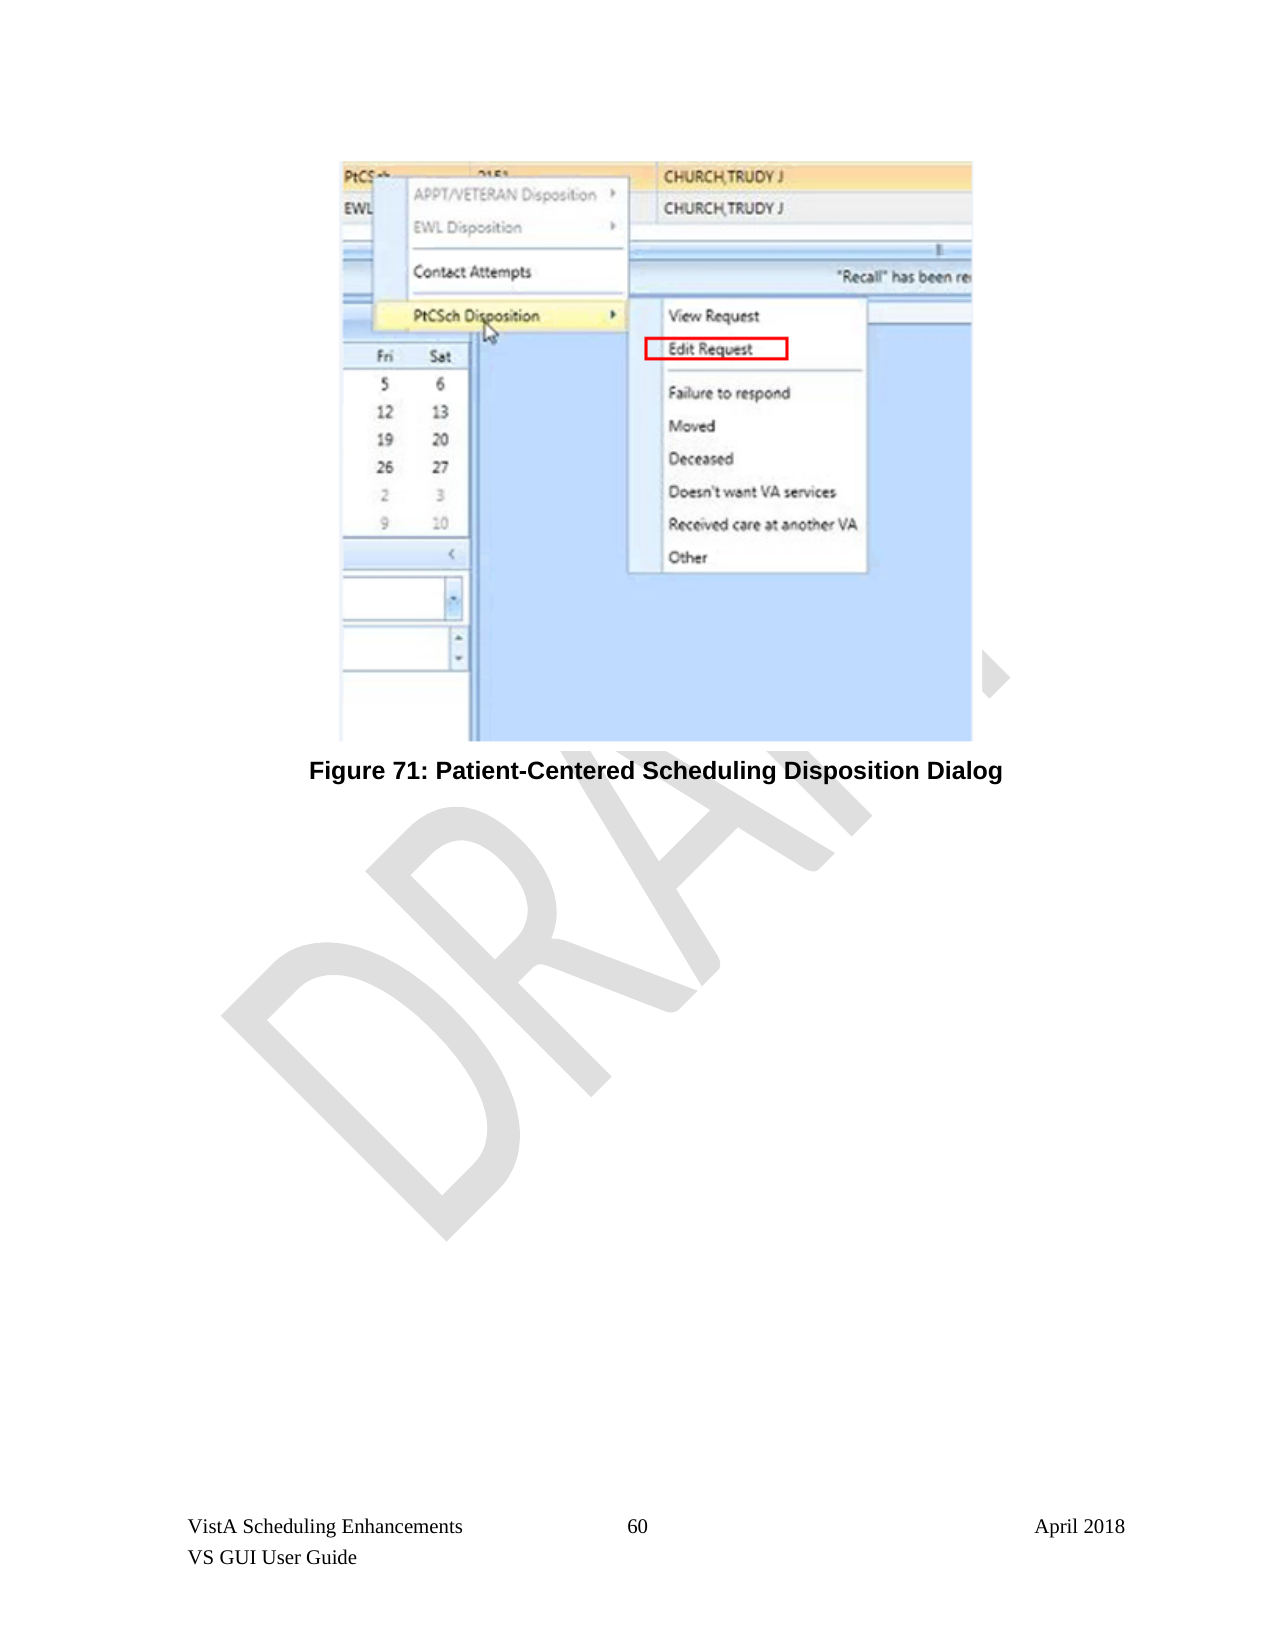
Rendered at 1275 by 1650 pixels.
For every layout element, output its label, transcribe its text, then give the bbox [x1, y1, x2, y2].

text Figure 71: Patient-Centered Scheduling Disposition Dialog [187, 756, 1125, 785]
picture [330, 150, 983, 751]
